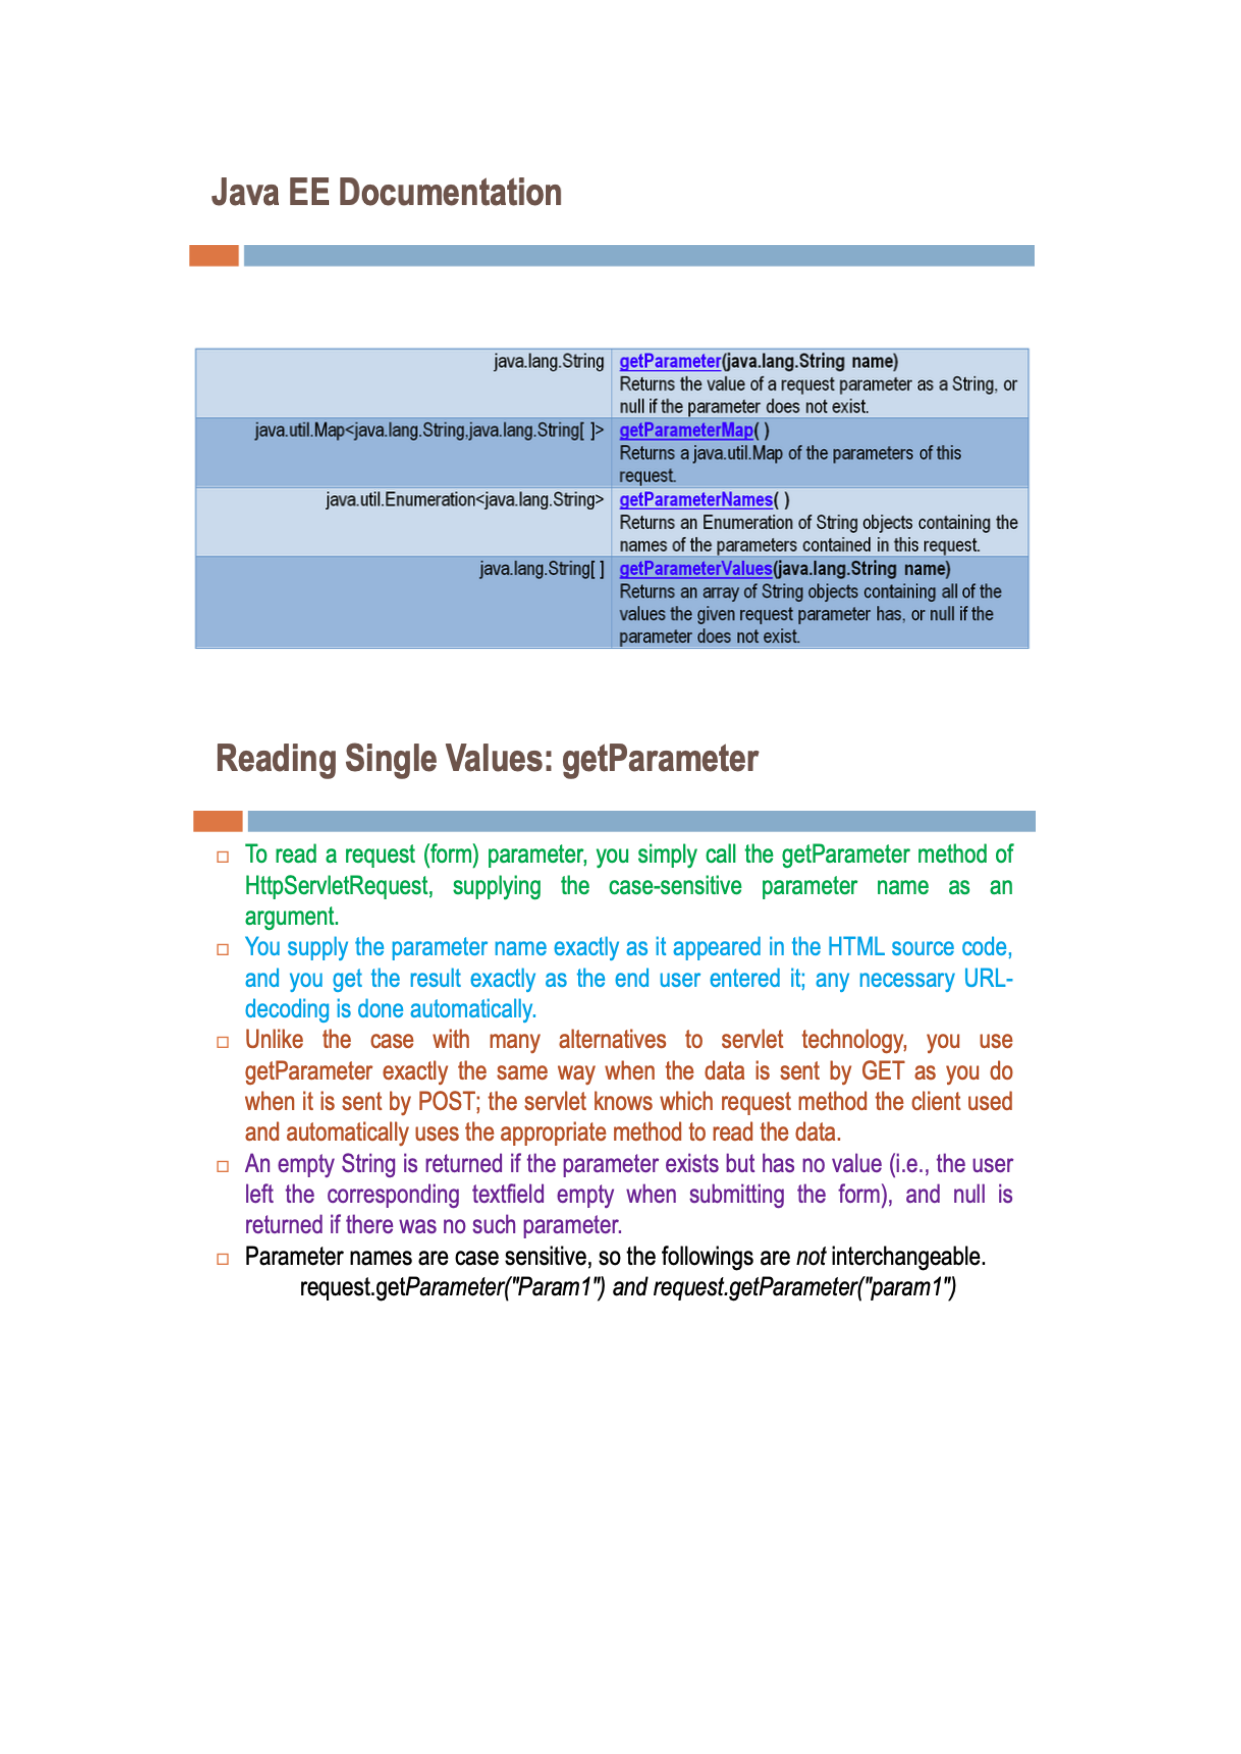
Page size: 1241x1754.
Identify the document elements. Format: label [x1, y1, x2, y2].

picture [187, 162, 1053, 694]
picture [187, 714, 1053, 1328]
